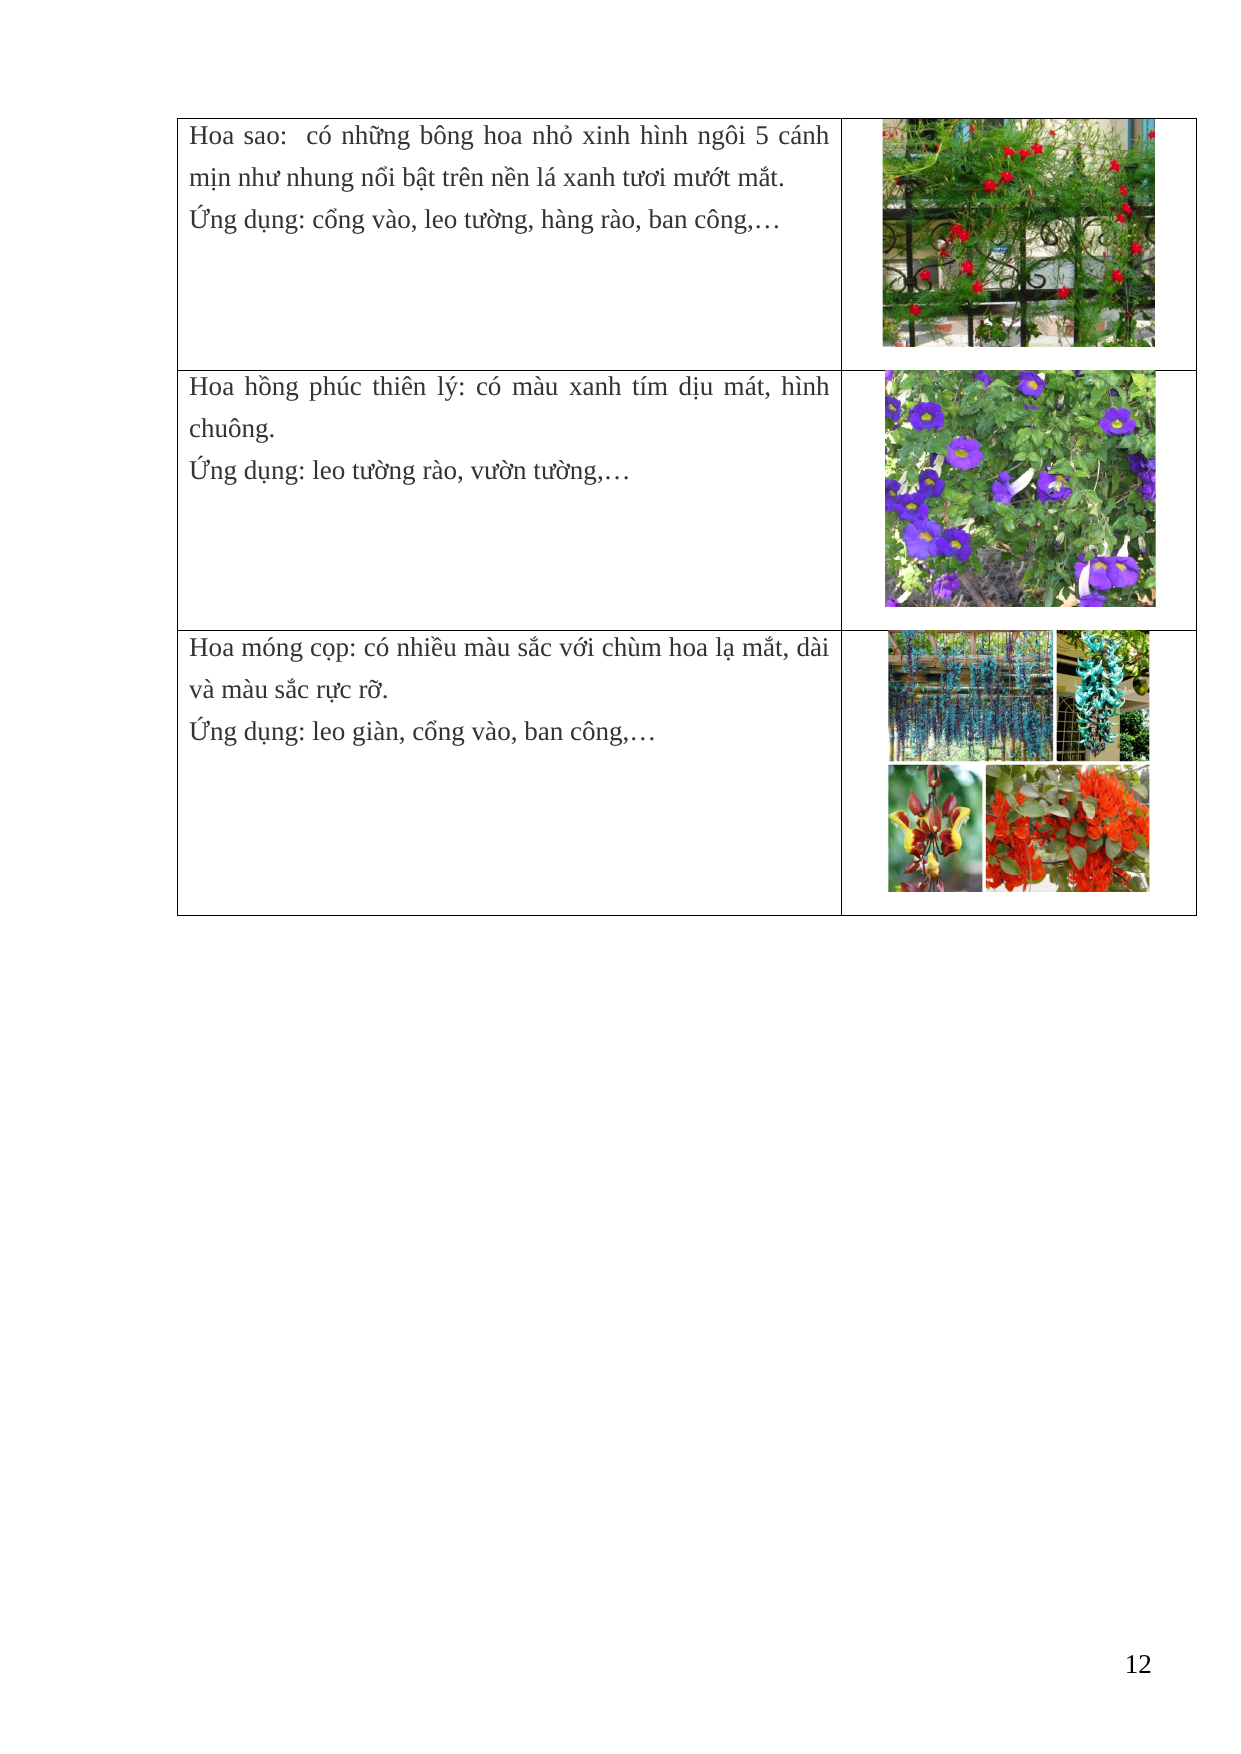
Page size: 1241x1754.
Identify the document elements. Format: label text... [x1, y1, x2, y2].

table_cell Hoa sao: có những bông hoa nhỏ xinh hình ngôi 5 cánh mịn như nhung nổi bật trên nền lá xanh tươi mướt mắt. Ứng dụng: cổng vào, leo tường, hàng rào, ban công,… [178, 119, 841, 369]
table_cell [842, 631, 1196, 915]
picture [882, 119, 1155, 347]
table_cell [842, 371, 1196, 630]
table_cell Hoa móng cọp: có nhiều màu sắc với chùm hoa lạ mắt, dài và màu sắc rực rỡ. Ứng dụng: leo giàn, cổng vào, ban công,… [178, 631, 841, 915]
table_cell [842, 119, 1196, 369]
table_cell Hoa hồng phúc thiên lý: có màu xanh tím dịu mát, hình chuông. Ứng dụng: leo tường rào, vườn tường,… [178, 371, 841, 630]
picture [888, 630, 1150, 892]
picture [885, 370, 1156, 607]
